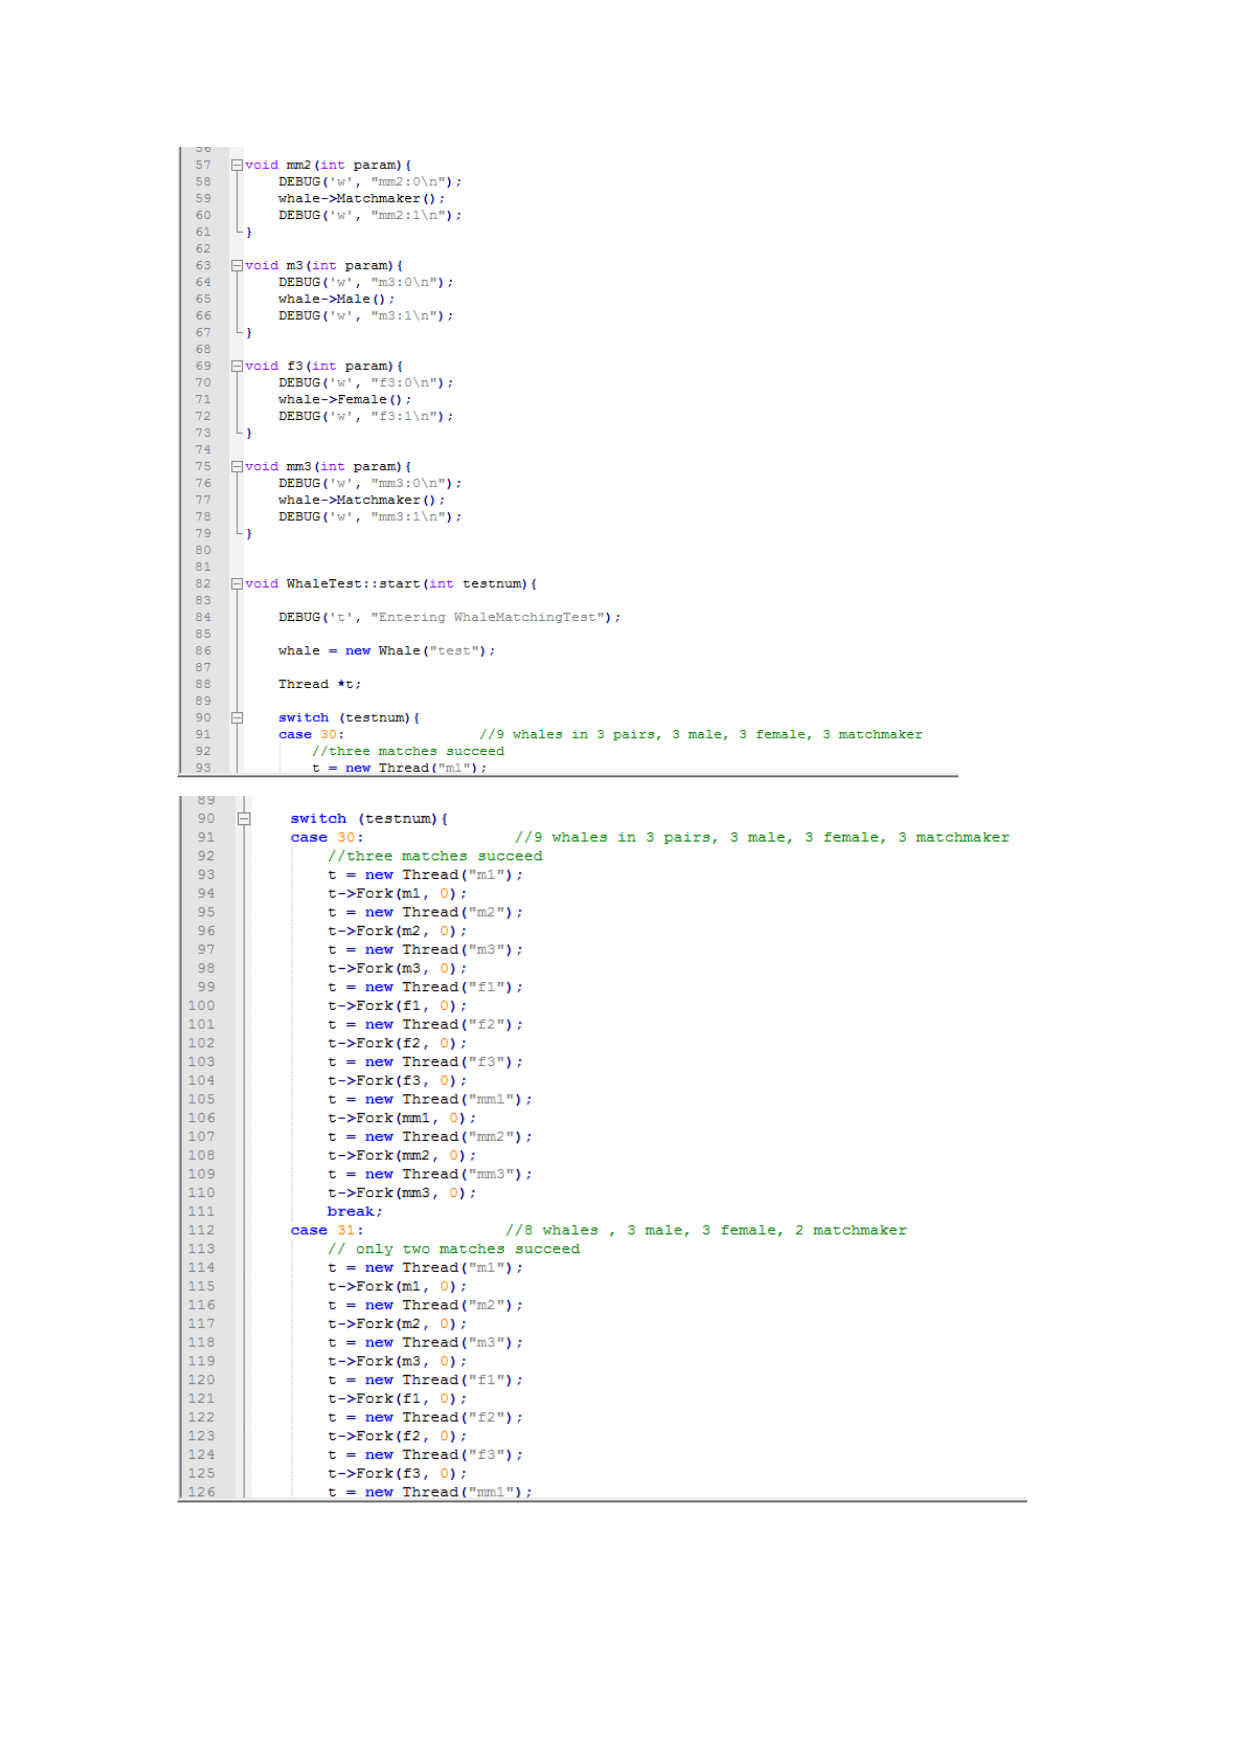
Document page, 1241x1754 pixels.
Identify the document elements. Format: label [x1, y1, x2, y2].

picture [177, 796, 1028, 1503]
picture [177, 147, 959, 778]
